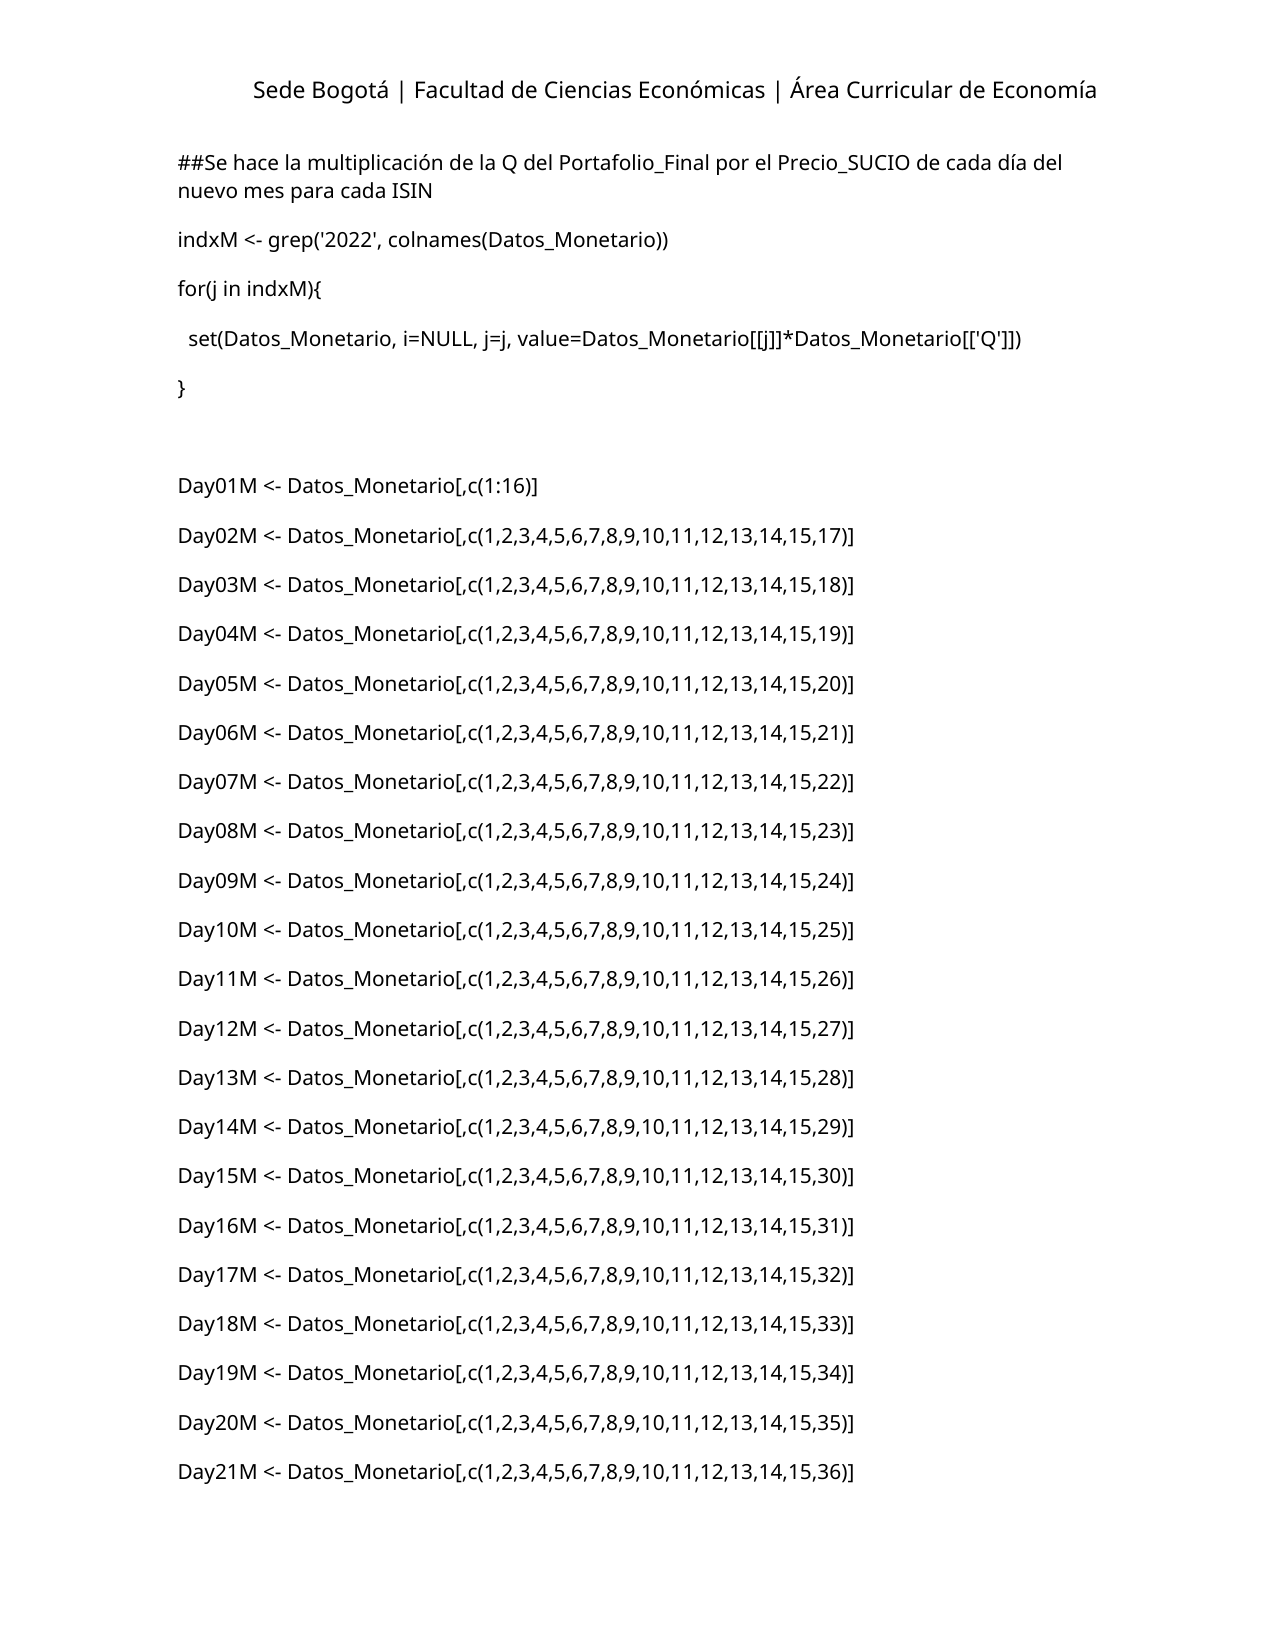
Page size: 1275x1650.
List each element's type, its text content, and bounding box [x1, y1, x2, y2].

text Day01M <- Datos_Monetario[,c(1:16)] [177, 472, 1098, 500]
text set(Datos_Monetario, i=NULL, j=j, value=Datos_Monetario[[j]]*Datos_Monetario[['Q']]) [177, 324, 1098, 352]
text Day07M <- Datos_Monetario[,c(1,2,3,4,5,6,7,8,9,10,11,12,13,14,15,22)] [177, 767, 1098, 796]
text Day06M <- Datos_Monetario[,c(1,2,3,4,5,6,7,8,9,10,11,12,13,14,15,21)] [177, 718, 1098, 746]
text Day20M <- Datos_Monetario[,c(1,2,3,4,5,6,7,8,9,10,11,12,13,14,15,35)] [177, 1408, 1098, 1436]
text Day13M <- Datos_Monetario[,c(1,2,3,4,5,6,7,8,9,10,11,12,13,14,15,28)] [177, 1063, 1098, 1091]
text Day15M <- Datos_Monetario[,c(1,2,3,4,5,6,7,8,9,10,11,12,13,14,15,30)] [177, 1161, 1098, 1190]
text Day19M <- Datos_Monetario[,c(1,2,3,4,5,6,7,8,9,10,11,12,13,14,15,34)] [177, 1358, 1098, 1387]
text Day18M <- Datos_Monetario[,c(1,2,3,4,5,6,7,8,9,10,11,12,13,14,15,33)] [177, 1309, 1098, 1338]
text Day17M <- Datos_Monetario[,c(1,2,3,4,5,6,7,8,9,10,11,12,13,14,15,32)] [177, 1260, 1098, 1288]
text Day02M <- Datos_Monetario[,c(1,2,3,4,5,6,7,8,9,10,11,12,13,14,15,17)] [177, 521, 1098, 549]
text Day11M <- Datos_Monetario[,c(1,2,3,4,5,6,7,8,9,10,11,12,13,14,15,26)] [177, 964, 1098, 993]
text Day04M <- Datos_Monetario[,c(1,2,3,4,5,6,7,8,9,10,11,12,13,14,15,19)] [177, 619, 1098, 648]
text Day03M <- Datos_Monetario[,c(1,2,3,4,5,6,7,8,9,10,11,12,13,14,15,18)] [177, 570, 1098, 599]
text Day08M <- Datos_Monetario[,c(1,2,3,4,5,6,7,8,9,10,11,12,13,14,15,23)] [177, 817, 1098, 845]
text Day10M <- Datos_Monetario[,c(1,2,3,4,5,6,7,8,9,10,11,12,13,14,15,25)] [177, 915, 1098, 943]
text ##Se hace la multiplicación de la Q del Portafolio_Final por el Precio_SUCIO de cada día del nuevo mes para cada ISIN [177, 148, 1098, 204]
text Day05M <- Datos_Monetario[,c(1,2,3,4,5,6,7,8,9,10,11,12,13,14,15,20)] [177, 669, 1098, 697]
text Day21M <- Datos_Monetario[,c(1,2,3,4,5,6,7,8,9,10,11,12,13,14,15,36)] [177, 1457, 1098, 1486]
text indxM <- grep('2022', colnames(Datos_Monetario)) [177, 225, 1098, 254]
text Day12M <- Datos_Monetario[,c(1,2,3,4,5,6,7,8,9,10,11,12,13,14,15,27)] [177, 1014, 1098, 1042]
text } [177, 373, 1098, 402]
text for(j in indxM){ [177, 274, 1098, 303]
text Day09M <- Datos_Monetario[,c(1,2,3,4,5,6,7,8,9,10,11,12,13,14,15,24)] [177, 866, 1098, 894]
text Day16M <- Datos_Monetario[,c(1,2,3,4,5,6,7,8,9,10,11,12,13,14,15,31)] [177, 1211, 1098, 1239]
text Day14M <- Datos_Monetario[,c(1,2,3,4,5,6,7,8,9,10,11,12,13,14,15,29)] [177, 1112, 1098, 1141]
